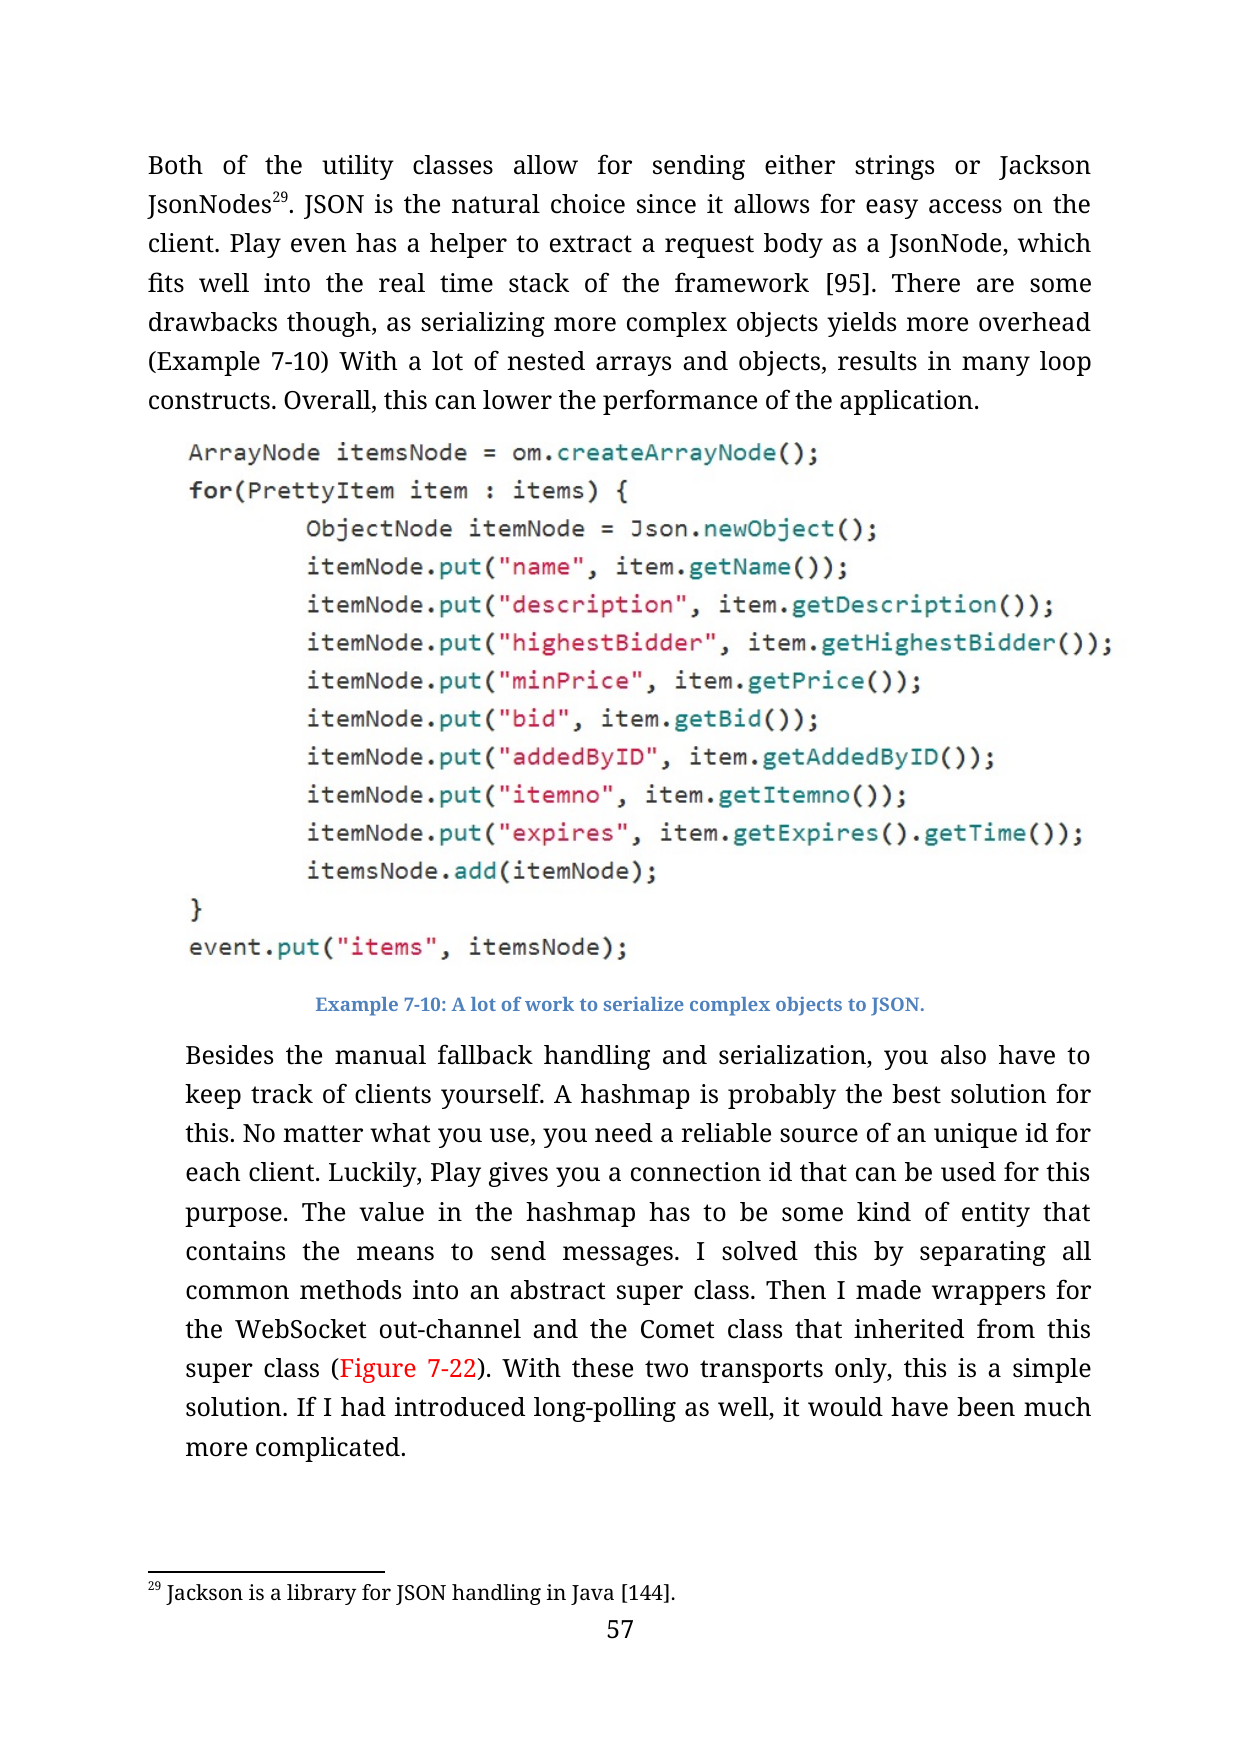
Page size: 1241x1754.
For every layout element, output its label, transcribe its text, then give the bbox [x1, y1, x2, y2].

picture [185, 442, 1130, 966]
text Both of the utility classes allow for sending either strings or Jackson JsonNodes. JSON is the natural choice since it allows for easy access on the client. Play even has a helper to extract a request body as a JsonNode, which fits well into the real time stack of the framework [95]. There are some drawbacks though, as serializing more complex objects yields more overhead (Example 7-10) With a lot of nested arrays and objects, results in many loop constructs. Overall, this can lower the performance of the application. [148, 148, 1092, 417]
